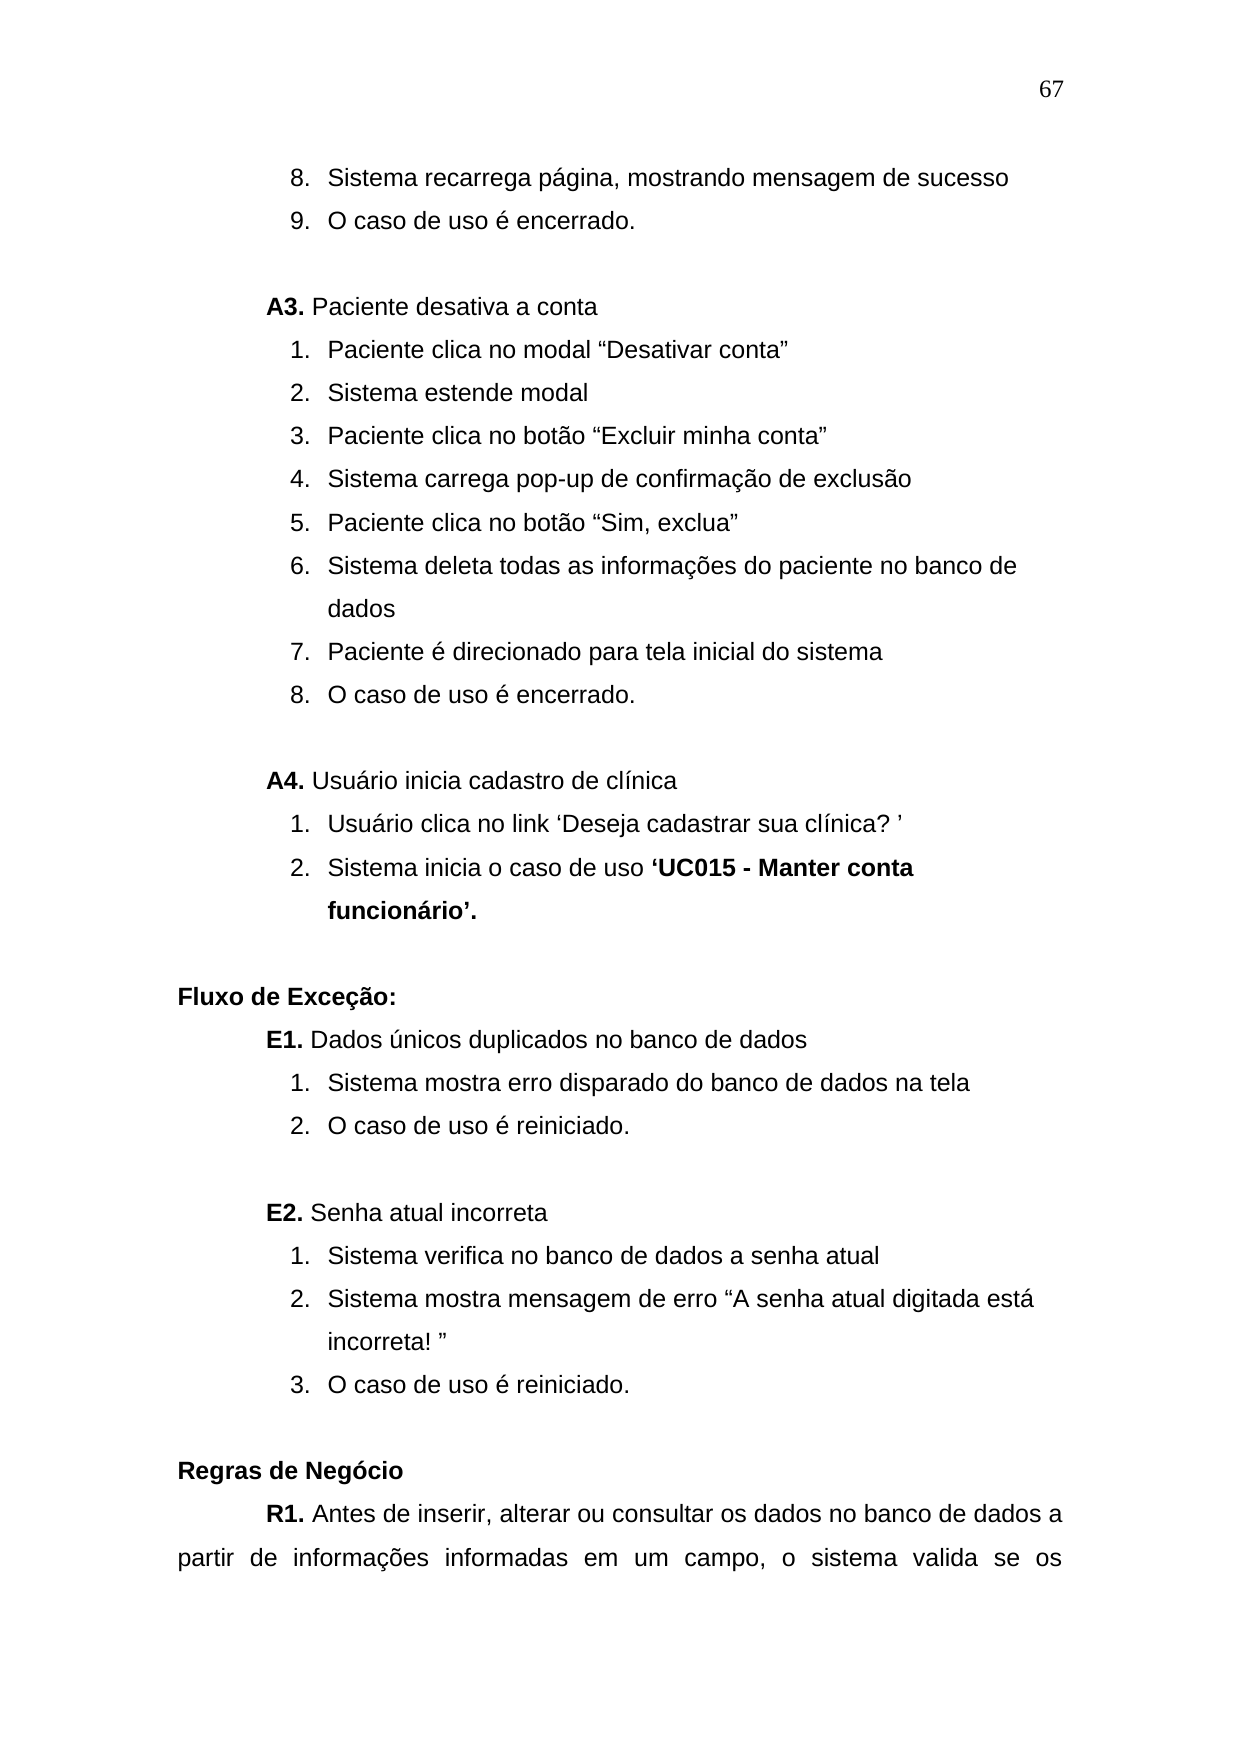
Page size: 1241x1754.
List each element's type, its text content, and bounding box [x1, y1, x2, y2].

list Sistema mostra mensagem de erro “A senha atual digitada está incorreta! ” [290, 1284, 1064, 1356]
list Sistema carrega pop-up de confirmação de exclusão [290, 464, 1064, 493]
list Paciente clica no modal “Desativar conta” [290, 335, 1064, 364]
text E2. Senha atual incorreta [177, 1197, 1064, 1226]
list Sistema inicia o caso de uso ‘UC015 - Manter conta funcionário’. [290, 852, 1064, 924]
list O caso de uso é encerrado. [290, 206, 1064, 234]
text A3. Paciente desativa a conta [177, 292, 1064, 321]
list Paciente clica no botão “Excluir minha conta” [290, 421, 1064, 450]
list Sistema recarrega página, mostrando mensagem de sucesso [290, 162, 1064, 191]
list Sistema verifica no banco de dados a senha atual [290, 1241, 1064, 1269]
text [177, 1499, 1064, 1571]
text A4. Usuário inicia cadastro de clínica [177, 766, 1064, 795]
list O caso de uso é reiniciado. [290, 1111, 1064, 1140]
list O caso de uso é reiniciado. [290, 1370, 1064, 1399]
list Paciente é direcionado para tela inicial do sistema [290, 637, 1064, 666]
list Paciente clica no botão “Sim, exclua” [290, 507, 1064, 536]
text Regras de Negócio [177, 1456, 1064, 1485]
list Sistema estende modal [290, 378, 1064, 407]
text E1. Dados únicos duplicados no banco de dados [177, 1025, 1064, 1054]
list O caso de uso é encerrado. [290, 680, 1064, 709]
list Sistema mostra erro disparado do banco de dados na tela [290, 1068, 1064, 1097]
list Sistema deleta todas as informações do paciente no banco de dados [290, 551, 1064, 622]
list Usuário clica no link ‘Deseja cadastrar sua clínica? ’ [290, 809, 1064, 838]
text Fluxo de Exceção: [177, 982, 1064, 1011]
